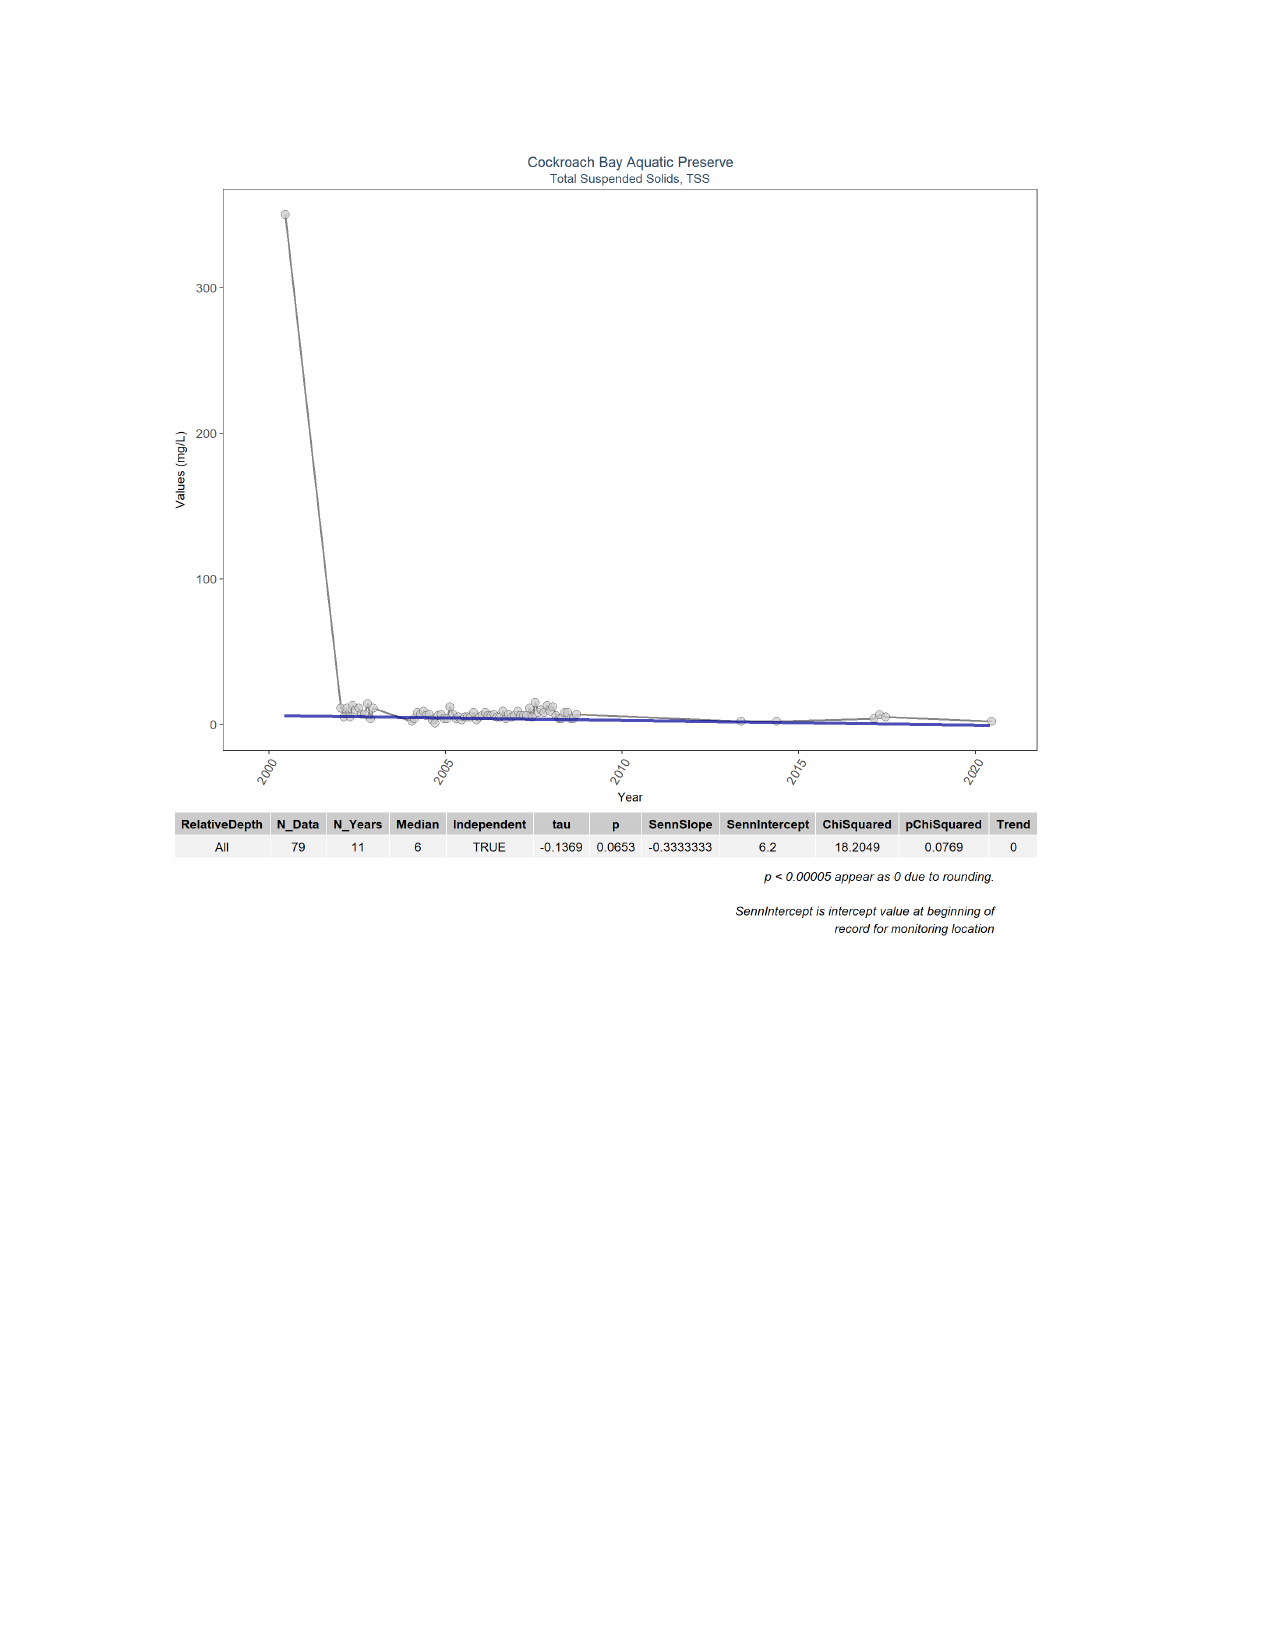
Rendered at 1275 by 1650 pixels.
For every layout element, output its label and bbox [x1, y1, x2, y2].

picture [168, 150, 1044, 938]
